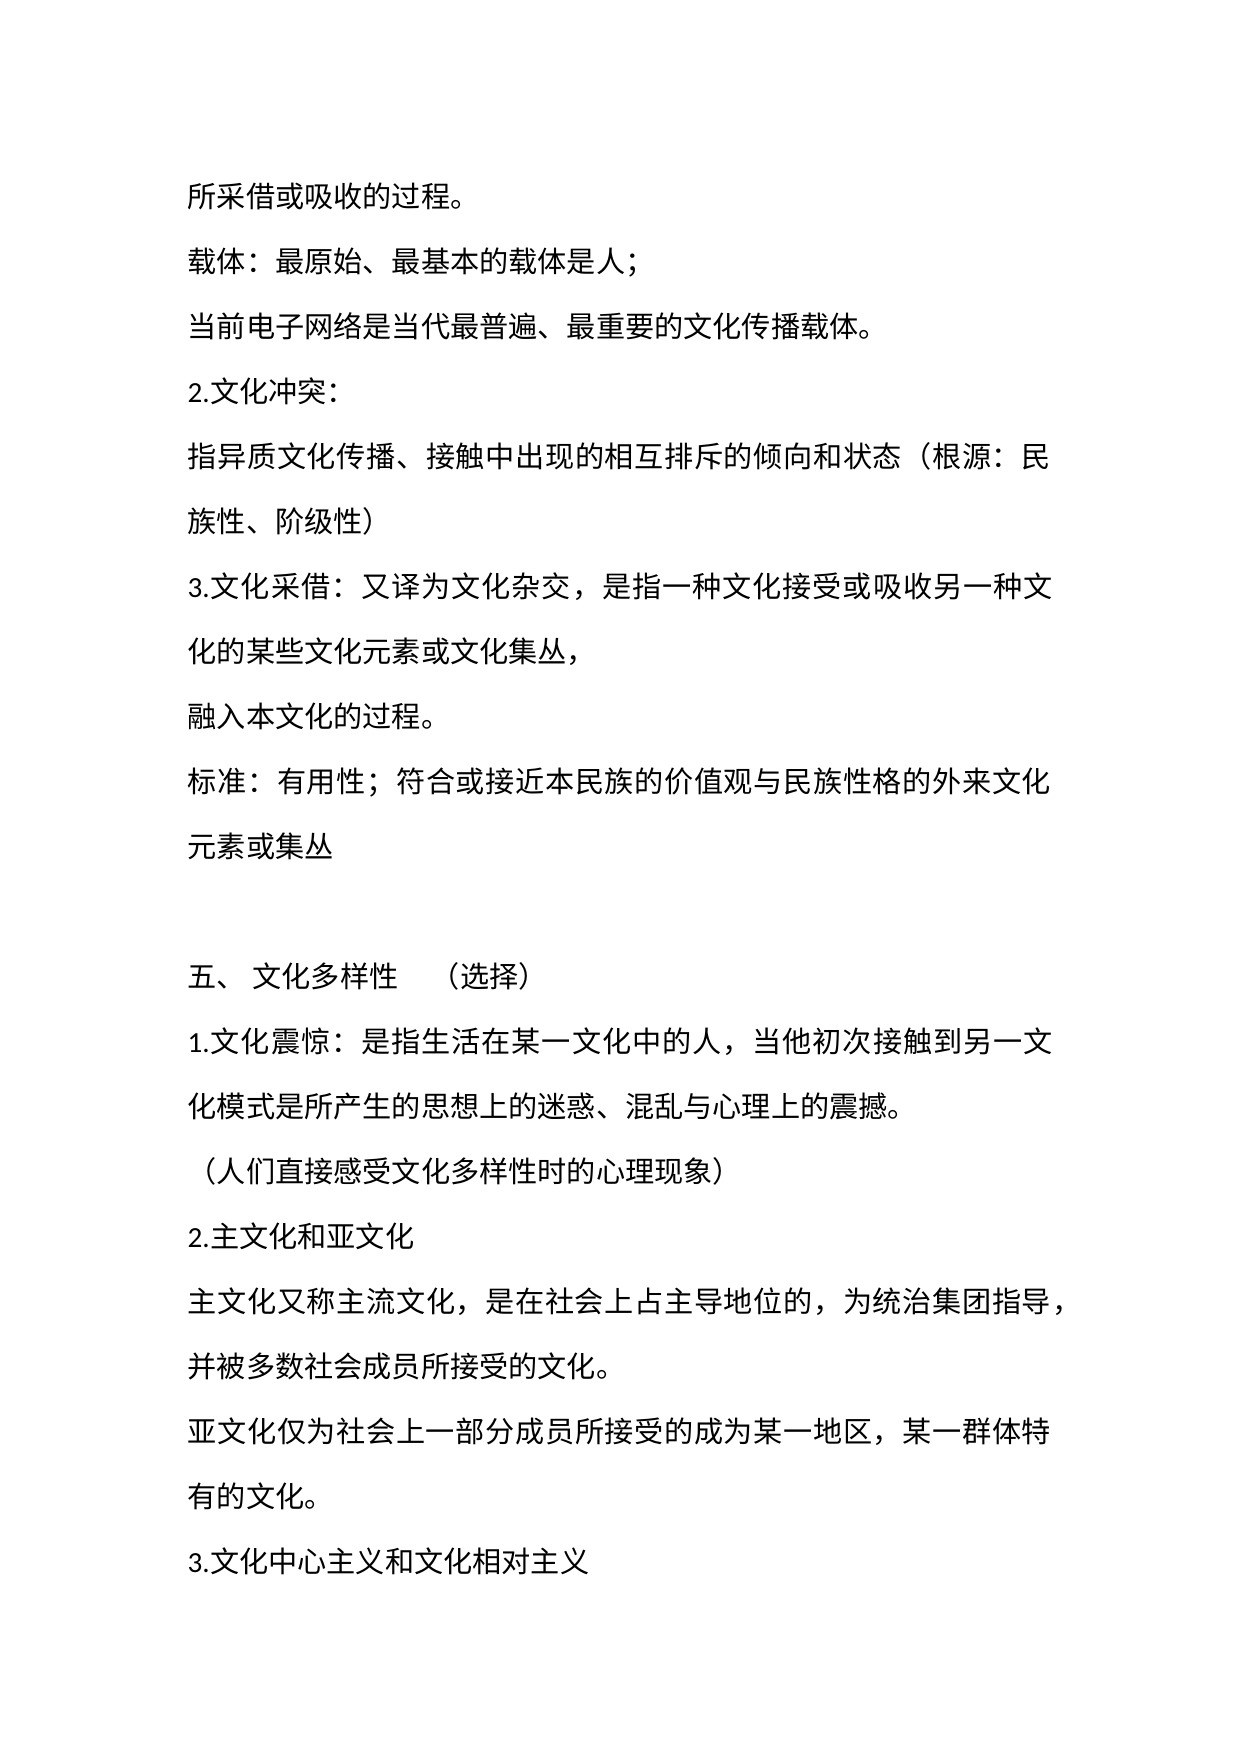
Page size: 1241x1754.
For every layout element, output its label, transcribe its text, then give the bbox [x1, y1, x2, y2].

text 标准：有用性；符合或接近本民族的价值观与民族性格的外来文化元素或集丛 [187, 747, 1053, 877]
text 3.文化采借：又译为文化杂交，是指一种文化接受或吸收另一种文化的某些文化元素或文化集丛， [187, 552, 1053, 682]
text 1.文化震惊：是指生活在某一文化中的人，当他初次接触到另一文化模式是所产生的思想上的迷惑、混乱与心理上的震撼。 [187, 1007, 1053, 1137]
text 主文化又称主流文化，是在社会上占主导地位的，为统治集团指导，并被多数社会成员所接受的文化。 [187, 1267, 1053, 1397]
list 文化中心主义和文化相对主义 [187, 1527, 1053, 1592]
text 当前电子网络是当代最普遍、最重要的文化传播载体。 [187, 292, 1053, 357]
text 亚文化仅为社会上一部分成员所接受的成为某一地区，某一群体特有的文化。 [187, 1397, 1053, 1527]
text 2.文化冲突： [187, 357, 1053, 422]
text 指异质文化传播、接触中出现的相互排斥的倾向和状态（根源：民族性、阶级性） [187, 422, 1053, 552]
text 融入本文化的过程。 [187, 682, 1053, 747]
text 载体：最原始、最基本的载体是人； [187, 227, 1053, 292]
text （人们直接感受文化多样性时的心理现象） [187, 1137, 1053, 1202]
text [187, 162, 1053, 227]
list 主文化和亚文化 [187, 1202, 1053, 1267]
text 五、 文化多样性 （选择） [187, 942, 1053, 1007]
